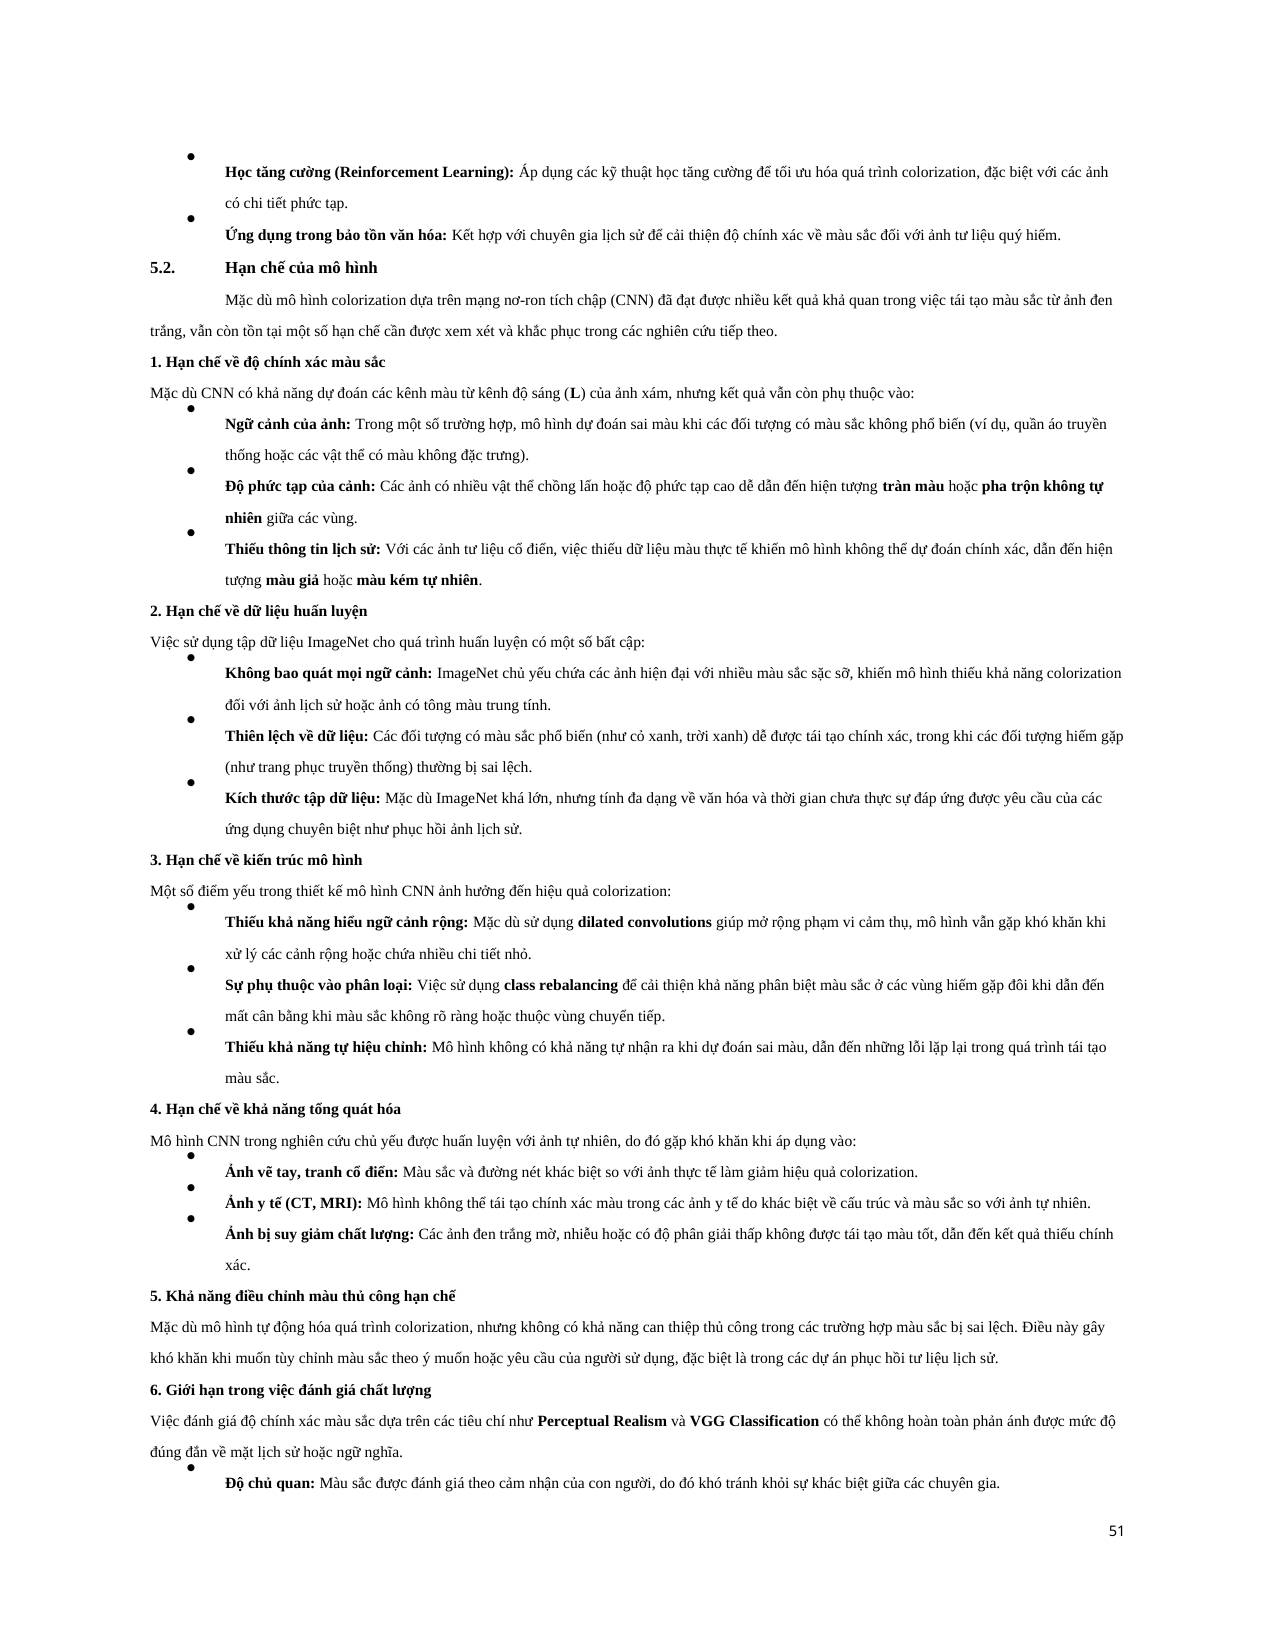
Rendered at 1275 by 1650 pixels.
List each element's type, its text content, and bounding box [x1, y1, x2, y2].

text Mặc dù CNN có khả năng dự đoán các kênh màu từ kênh độ sáng (L) của ảnh xám, nhưng kết quả vẫn còn phụ thuộc vào: [150, 371, 1125, 402]
text 3. Hạn chế về kiến trúc mô hình [150, 838, 1125, 869]
list Ảnh y tế (CT, MRI): Mô hình không thể tái tạo chính xác màu trong các ảnh y tế do khác biệt về cấu trúc và màu sắc so với ảnh tự nhiên. [187, 1180, 1125, 1212]
list Thiếu thông tin lịch sử: Với các ảnh tư liệu cổ điển, việc thiếu dữ liệu màu thực tế khiến mô hình không thể dự đoán chính xác, dẫn đến hiện tượng màu giả hoặc màu kém tự nhiên. [187, 526, 1125, 589]
list Ảnh vẽ tay, tranh cổ điển: Màu sắc và đường nét khác biệt so với ảnh thực tế làm giảm hiệu quả colorization. [187, 1149, 1125, 1180]
text Việc sử dụng tập dữ liệu ImageNet cho quá trình huấn luyện có một số bất cập: [150, 620, 1125, 651]
text 4. Hạn chế về khả năng tổng quát hóa [150, 1087, 1125, 1118]
list Ngữ cảnh của ảnh: Trong một số trường hợp, mô hình dự đoán sai màu khi các đối tượng có màu sắc không phổ biến (ví dụ, quần áo truyền thống hoặc các vật thể có màu không đặc trưng). [187, 402, 1125, 464]
list Thiên lệch về dữ liệu: Các đối tượng có màu sắc phổ biến (như cỏ xanh, trời xanh) dễ được tái tạo chính xác, trong khi các đối tượng hiếm gặp (như trang phục truyền thống) thường bị sai lệch. [187, 713, 1125, 776]
list Thiếu khả năng hiểu ngữ cảnh rộng: Mặc dù sử dụng dilated convolutions giúp mở rộng phạm vi cảm thụ, mô hình vẫn gặp khó khăn khi xử lý các cảnh rộng hoặc chứa nhiều chi tiết nhỏ. [187, 900, 1125, 962]
text 1. Hạn chế về độ chính xác màu sắc [150, 339, 1125, 371]
text Mặc dù mô hình colorization dựa trên mạng nơ-ron tích chập (CNN) đã đạt được nhiều kết quả khả quan trong việc tái tạo màu sắc từ ảnh đen trắng, vẫn còn tồn tại một số hạn chế cần được xem xét và khắc phục trong các nghiên cứu tiếp theo. [150, 277, 1125, 339]
text Mặc dù mô hình tự động hóa quá trình colorization, nhưng không có khả năng can thiệp thủ công trong các trường hợp màu sắc bị sai lệch. Điều này gây khó khăn khi muốn tùy chỉnh màu sắc theo ý muốn hoặc yêu cầu của người sử dụng, đặc biệt là trong các dự án phục hồi tư liệu lịch sử. [150, 1305, 1125, 1367]
list Học tăng cường (Reinforcement Learning): Áp dụng các kỹ thuật học tăng cường để tối ưu hóa quá trình colorization, đặc biệt với các ảnh có chi tiết phức tạp. [187, 150, 1125, 212]
list Kích thước tập dữ liệu: Mặc dù ImageNet khá lớn, nhưng tính đa dạng về văn hóa và thời gian chưa thực sự đáp ứng được yêu cầu của các ứng dụng chuyên biệt như phục hồi ảnh lịch sử. [187, 776, 1125, 838]
list Độ chủ quan: Màu sắc được đánh giá theo cảm nhận của con người, do đó khó tránh khỏi sự khác biệt giữa các chuyên gia. [187, 1461, 1125, 1492]
text Một số điểm yếu trong thiết kế mô hình CNN ảnh hưởng đến hiệu quả colorization: [150, 869, 1125, 900]
list Ảnh bị suy giảm chất lượng: Các ảnh đen trắng mờ, nhiễu hoặc có độ phân giải thấp không được tái tạo màu tốt, dẫn đến kết quả thiếu chính xác. [187, 1212, 1125, 1274]
list Thiếu khả năng tự hiệu chỉnh: Mô hình không có khả năng tự nhận ra khi dự đoán sai màu, dẫn đến những lỗi lặp lại trong quá trình tái tạo màu sắc. [187, 1025, 1125, 1087]
list Không bao quát mọi ngữ cảnh: ImageNet chủ yếu chứa các ảnh hiện đại với nhiều màu sắc sặc sỡ, khiến mô hình thiếu khả năng colorization đối với ảnh lịch sử hoặc ảnh có tông màu trung tính. [187, 651, 1125, 713]
text 2. Hạn chế về dữ liệu huấn luyện [150, 589, 1125, 620]
list Sự phụ thuộc vào phân loại: Việc sử dụng class rebalancing để cải thiện khả năng phân biệt màu sắc ở các vùng hiếm gặp đôi khi dẫn đến mất cân bằng khi màu sắc không rõ ràng hoặc thuộc vùng chuyển tiếp. [187, 962, 1125, 1025]
text 5.2. Hạn chế của mô hình [150, 243, 1125, 277]
text Việc đánh giá độ chính xác màu sắc dựa trên các tiêu chí như Perceptual Realism và VGG Classification có thể không hoàn toàn phản ánh được mức độ đúng đắn về mặt lịch sử hoặc ngữ nghĩa. [150, 1398, 1125, 1461]
text 6. Giới hạn trong việc đánh giá chất lượng [150, 1367, 1125, 1398]
list Độ phức tạp của cảnh: Các ảnh có nhiều vật thể chồng lấn hoặc độ phức tạp cao dễ dẫn đến hiện tượng tràn màu hoặc pha trộn không tự nhiên giữa các vùng. [187, 464, 1125, 526]
text Mô hình CNN trong nghiên cứu chủ yếu được huấn luyện với ảnh tự nhiên, do đó gặp khó khăn khi áp dụng vào: [150, 1118, 1125, 1149]
text 5. Khả năng điều chỉnh màu thủ công hạn chế [150, 1274, 1125, 1305]
list Ứng dụng trong bảo tồn văn hóa: Kết hợp với chuyên gia lịch sử để cải thiện độ chính xác về màu sắc đối với ảnh tư liệu quý hiếm. [187, 212, 1125, 243]
